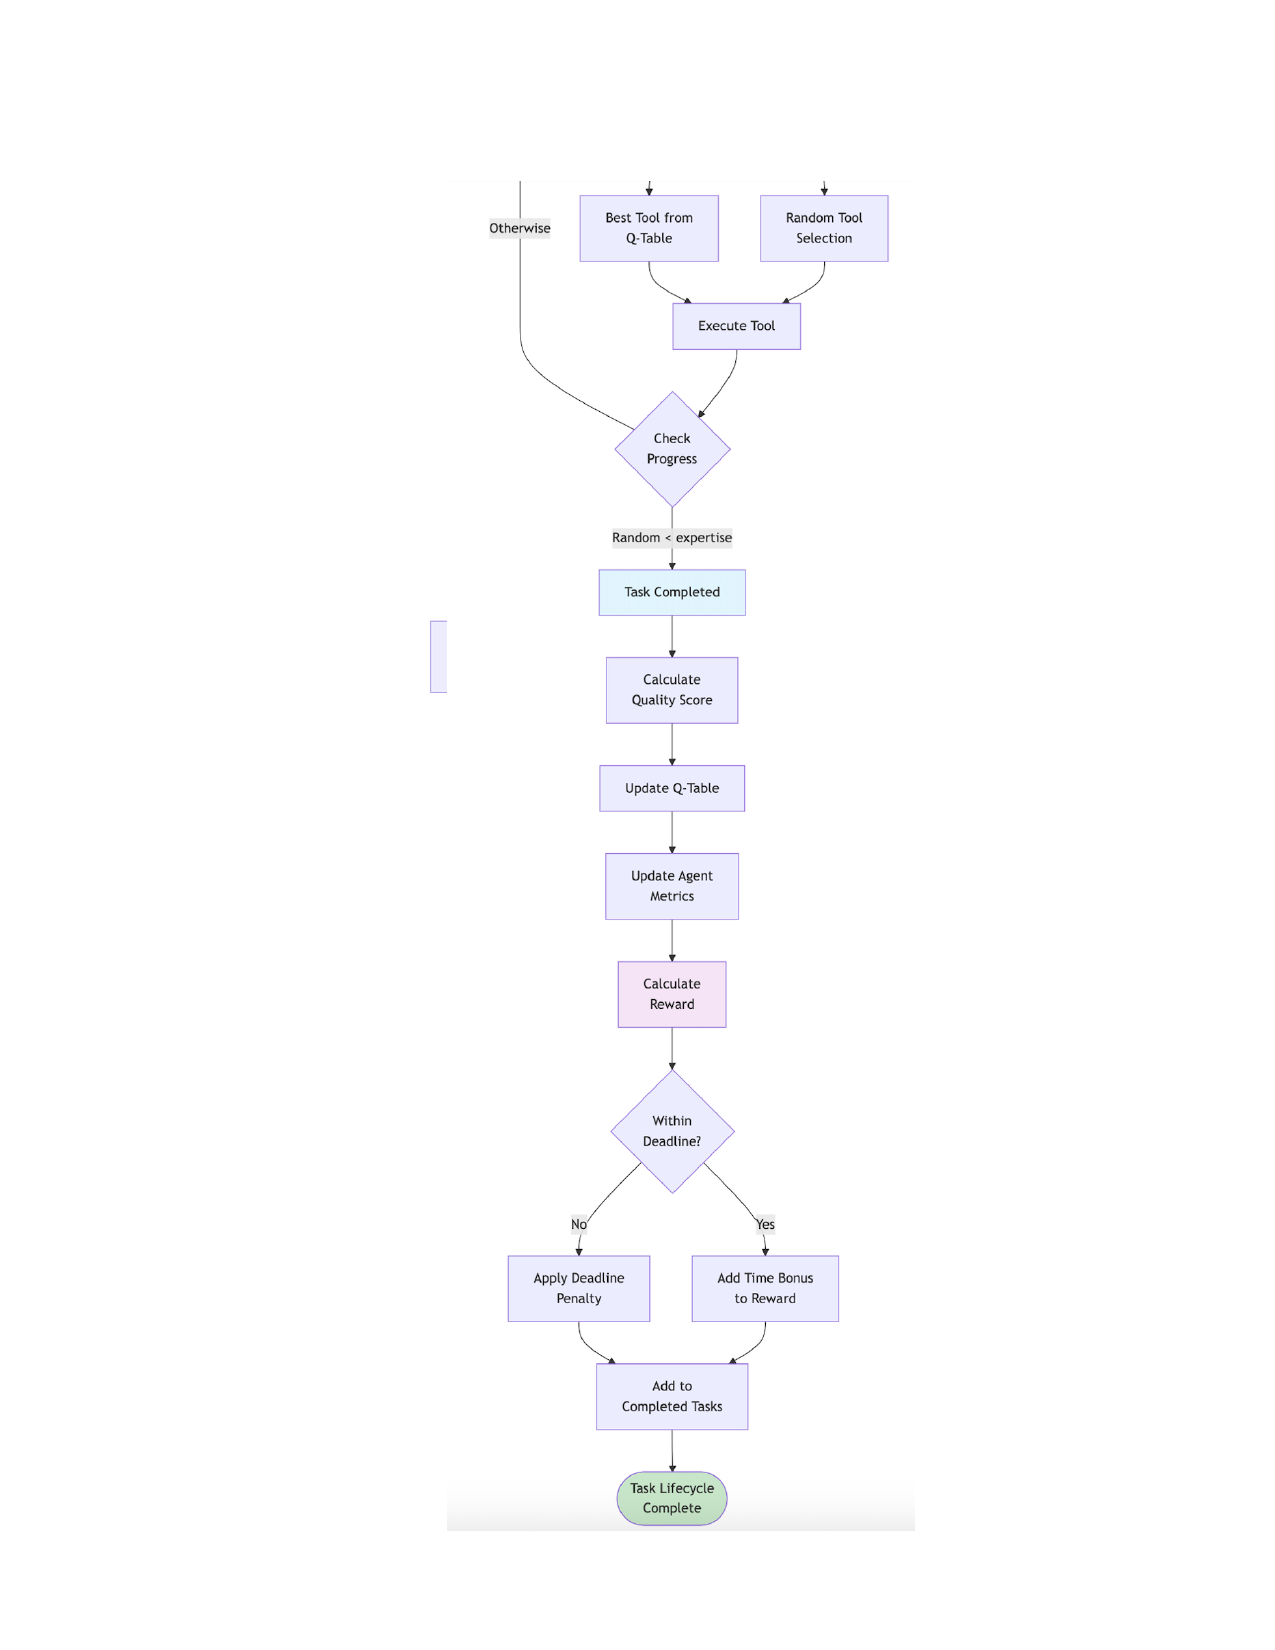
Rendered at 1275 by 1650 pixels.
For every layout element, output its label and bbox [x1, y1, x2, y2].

picture [387, 181, 932, 1531]
